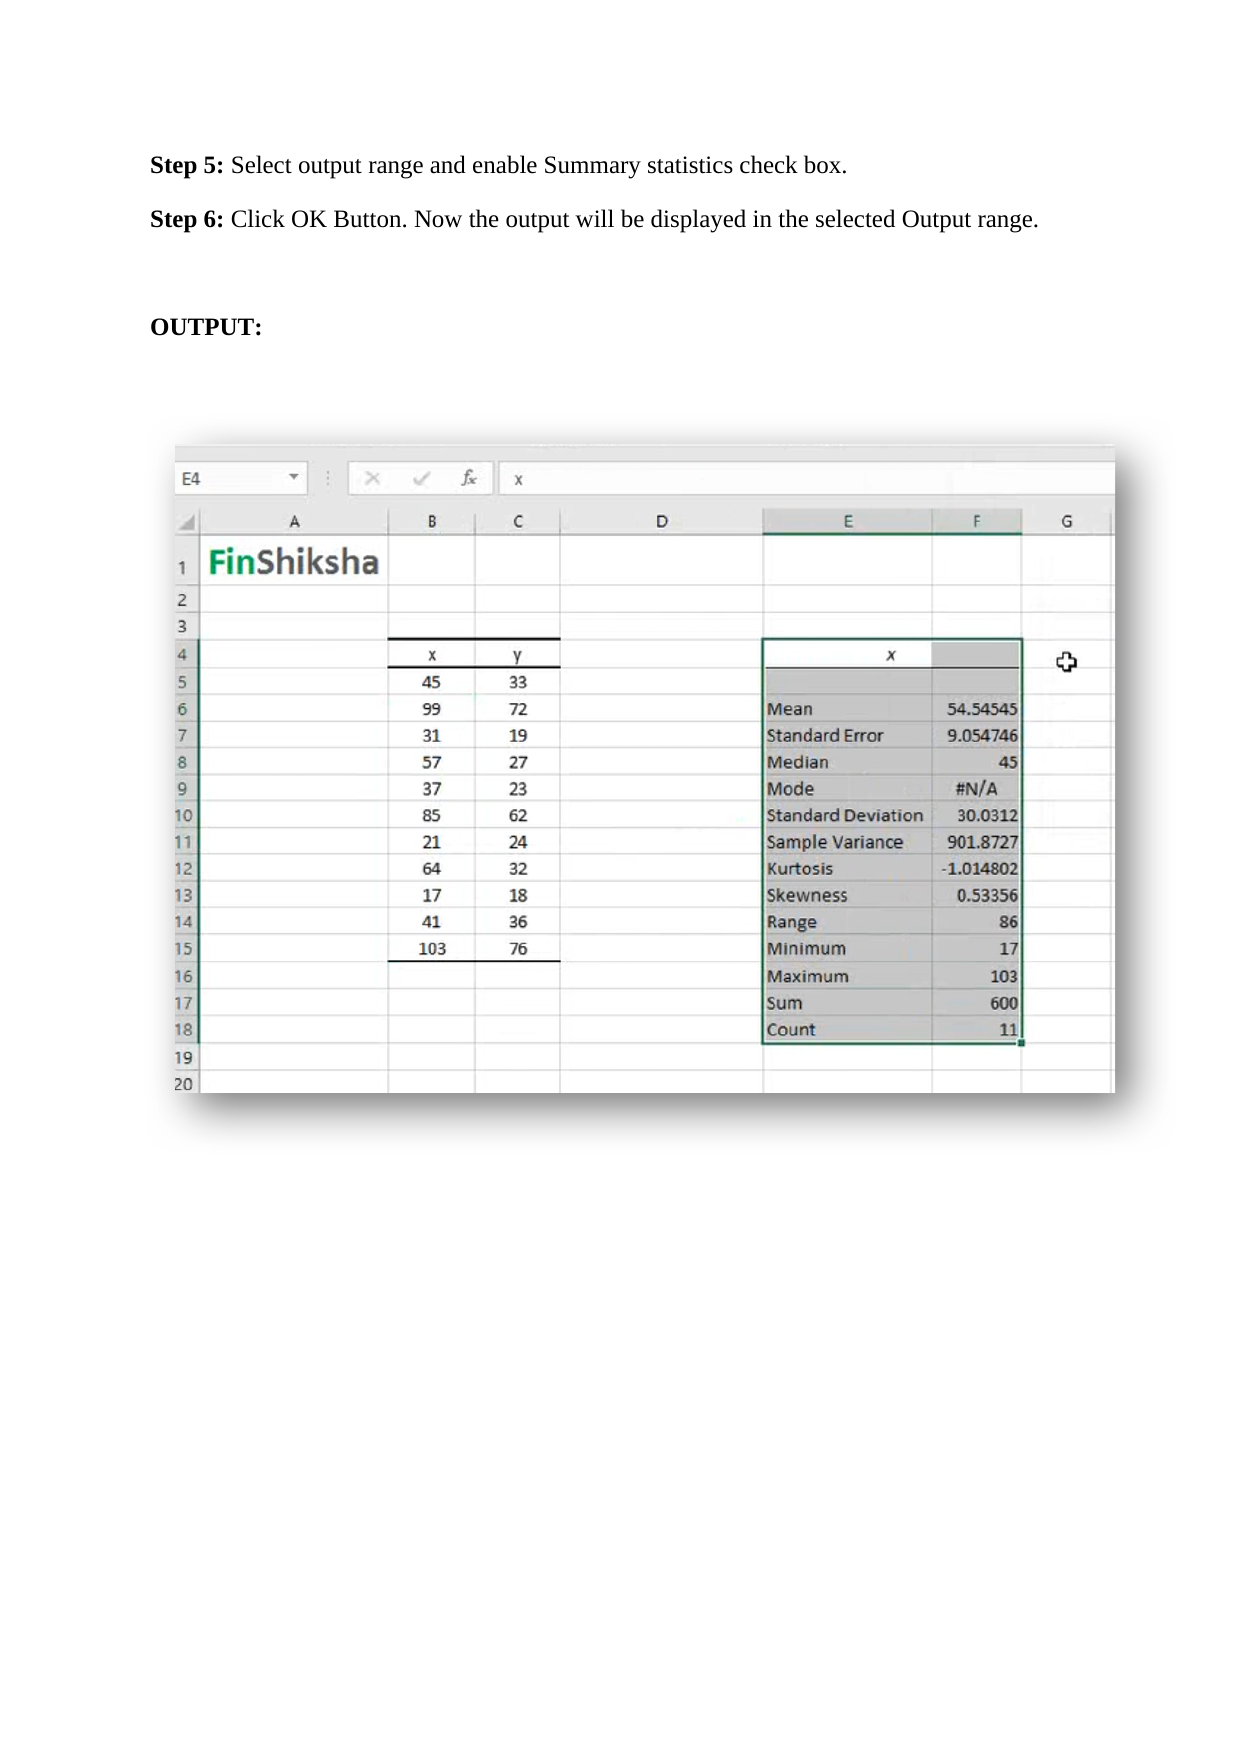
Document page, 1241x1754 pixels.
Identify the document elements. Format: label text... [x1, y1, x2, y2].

picture [175, 444, 1116, 1093]
text Step 5: Select output range and enable Summary statistics check box. [150, 150, 1152, 179]
text Step 6: Click OK Button. Now the output will be displayed in the selected Output range. [150, 204, 1152, 233]
text OUTPUT: [150, 312, 1152, 340]
